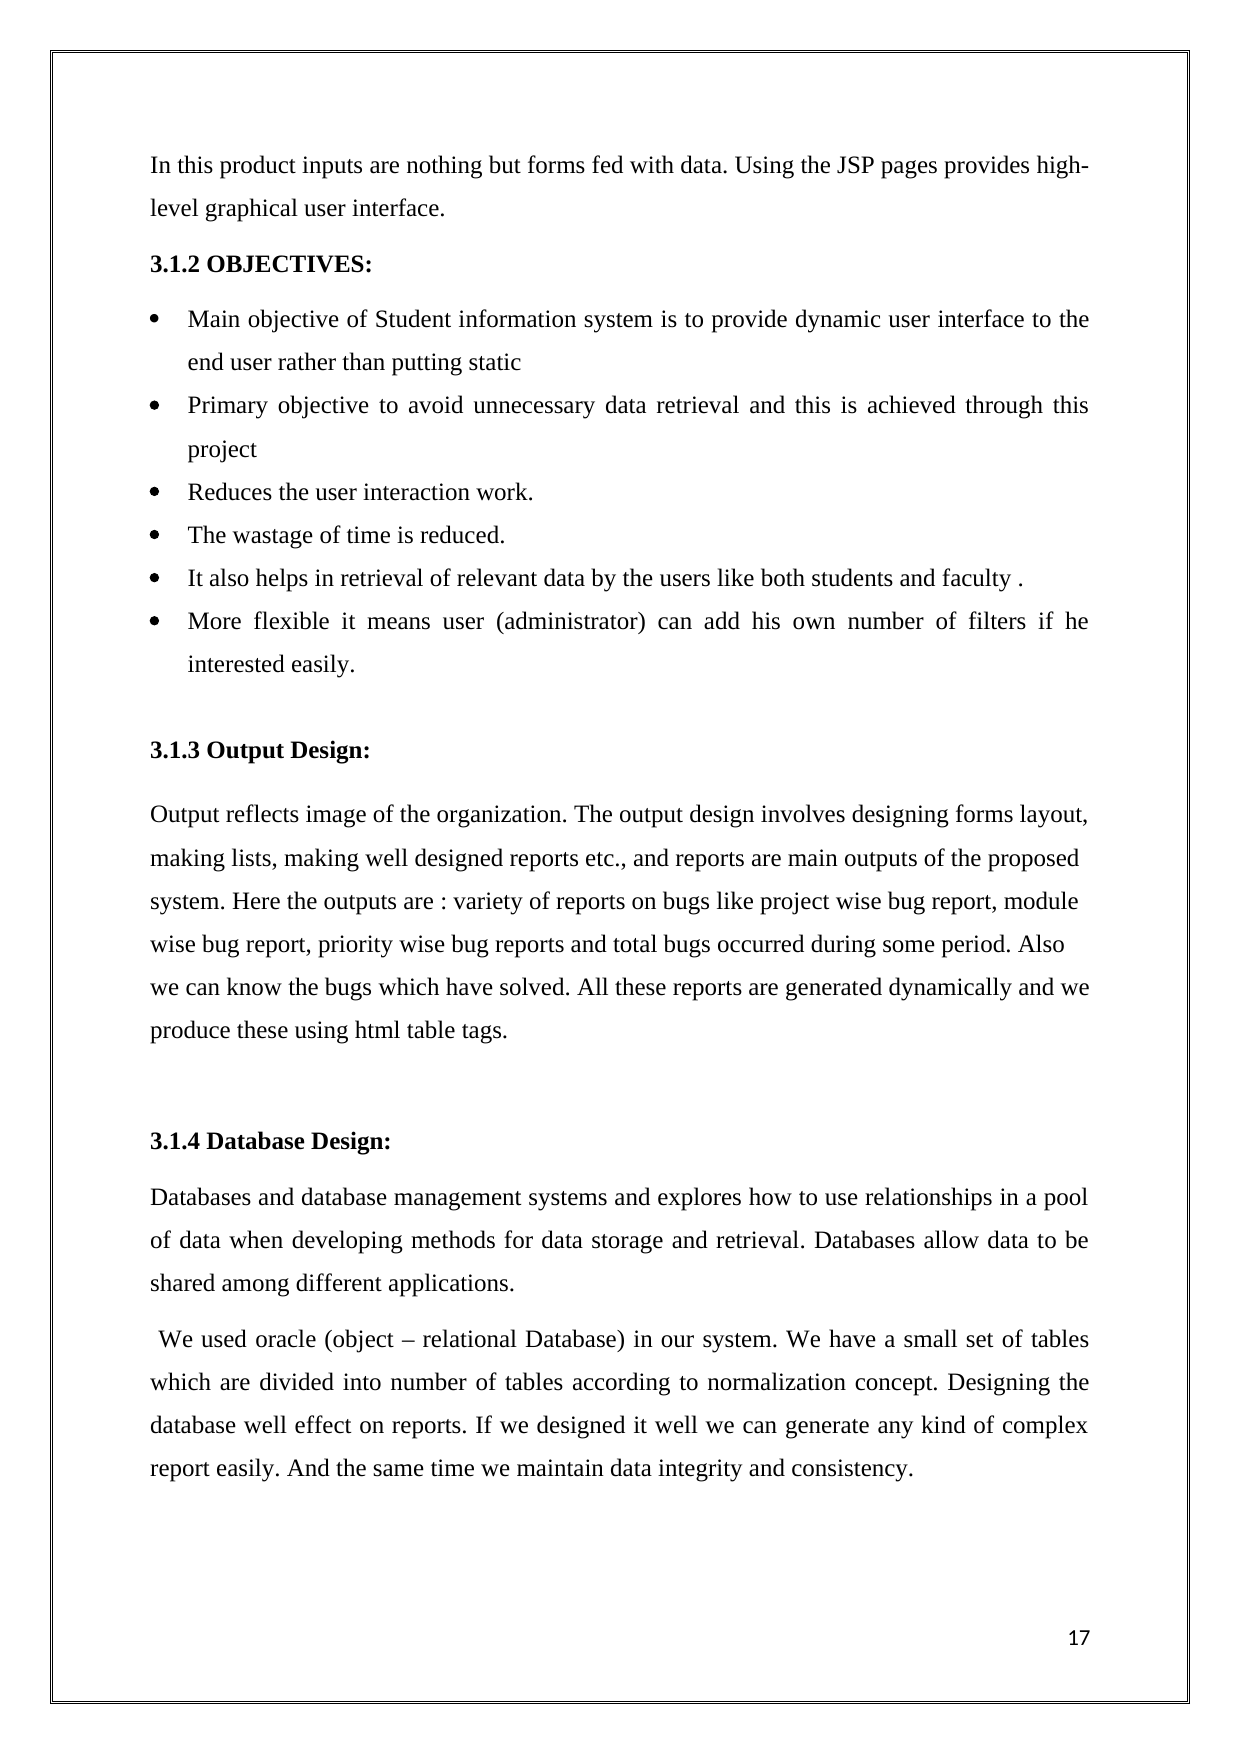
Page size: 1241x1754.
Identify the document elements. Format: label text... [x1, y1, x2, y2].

list The wastage of time is reduced. [150, 520, 1090, 549]
list It also helps in retrieval of relevant data by the users like both students and faculty . [150, 563, 1090, 592]
text 3.1.2 OBJECTIVES: [150, 249, 1090, 277]
text 3.1.4 Database Design: [150, 1126, 1090, 1155]
text We used oracle (object – relational Database) in our system. We have a small set of tables which are divided into number of tables according to normalization concept. Designing the database well effect on reports. If we designed it well we can generate any kind of complex report easily. And the same time we maintain data integrity and consistency. [150, 1324, 1090, 1482]
text In this product inputs are nothing but forms fed with data. Using the JSP pages provides high-level graphical user interface. [150, 150, 1090, 222]
list Main objective of Student information system is to provide dynamic user interface to the end user rather than putting static [150, 304, 1090, 376]
list More flexible it means user (administrator) can add his own number of filters if he interested easily. [150, 606, 1090, 678]
list Reduces the user interaction work. [150, 477, 1090, 506]
text Output reflects image of the organization. The output design involves designing forms layout, making lists, making well designed reports etc., and reports are main outputs of the proposed system. Here the outputs are : variety of reports on bugs like project wise bug report, module wise bug report, priority wise bug reports and total bugs occurred during some period. Also we can know the bugs which have solved. All these reports are generated dynamically and we produce these using html table tags. [150, 799, 1090, 1044]
list Primary objective to avoid unnecessary data retrieval and this is achieved through this project [150, 391, 1090, 462]
text 3.1.3 Output Design: [150, 736, 1090, 764]
text Databases and database management systems and explores how to use relationships in a pool of data when developing methods for data storage and retrieval. Databases allow data to be shared among different applications. [150, 1182, 1090, 1297]
